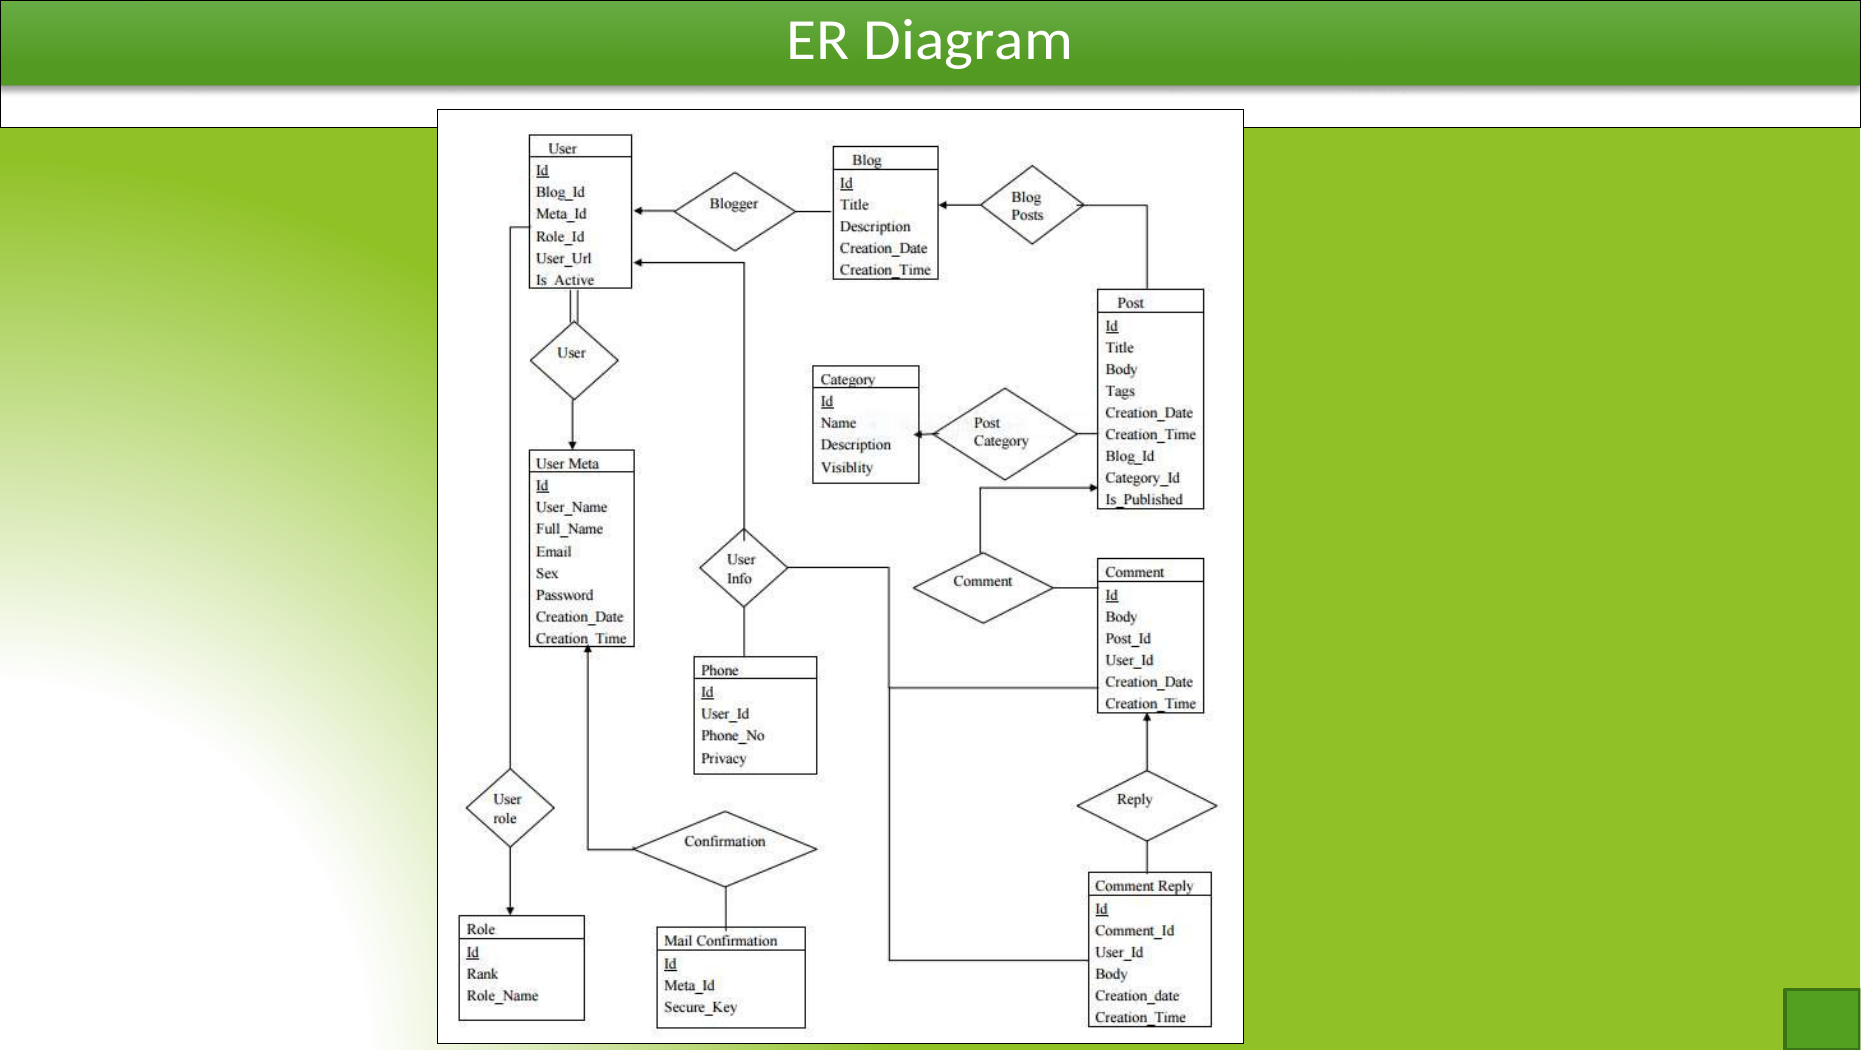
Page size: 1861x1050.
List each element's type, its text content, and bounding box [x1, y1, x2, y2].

picture [438, 110, 1243, 1043]
subtitle ER Diagram [39, 3, 1819, 74]
picture [0, 128, 1860, 1050]
picture [1, 1, 1860, 127]
